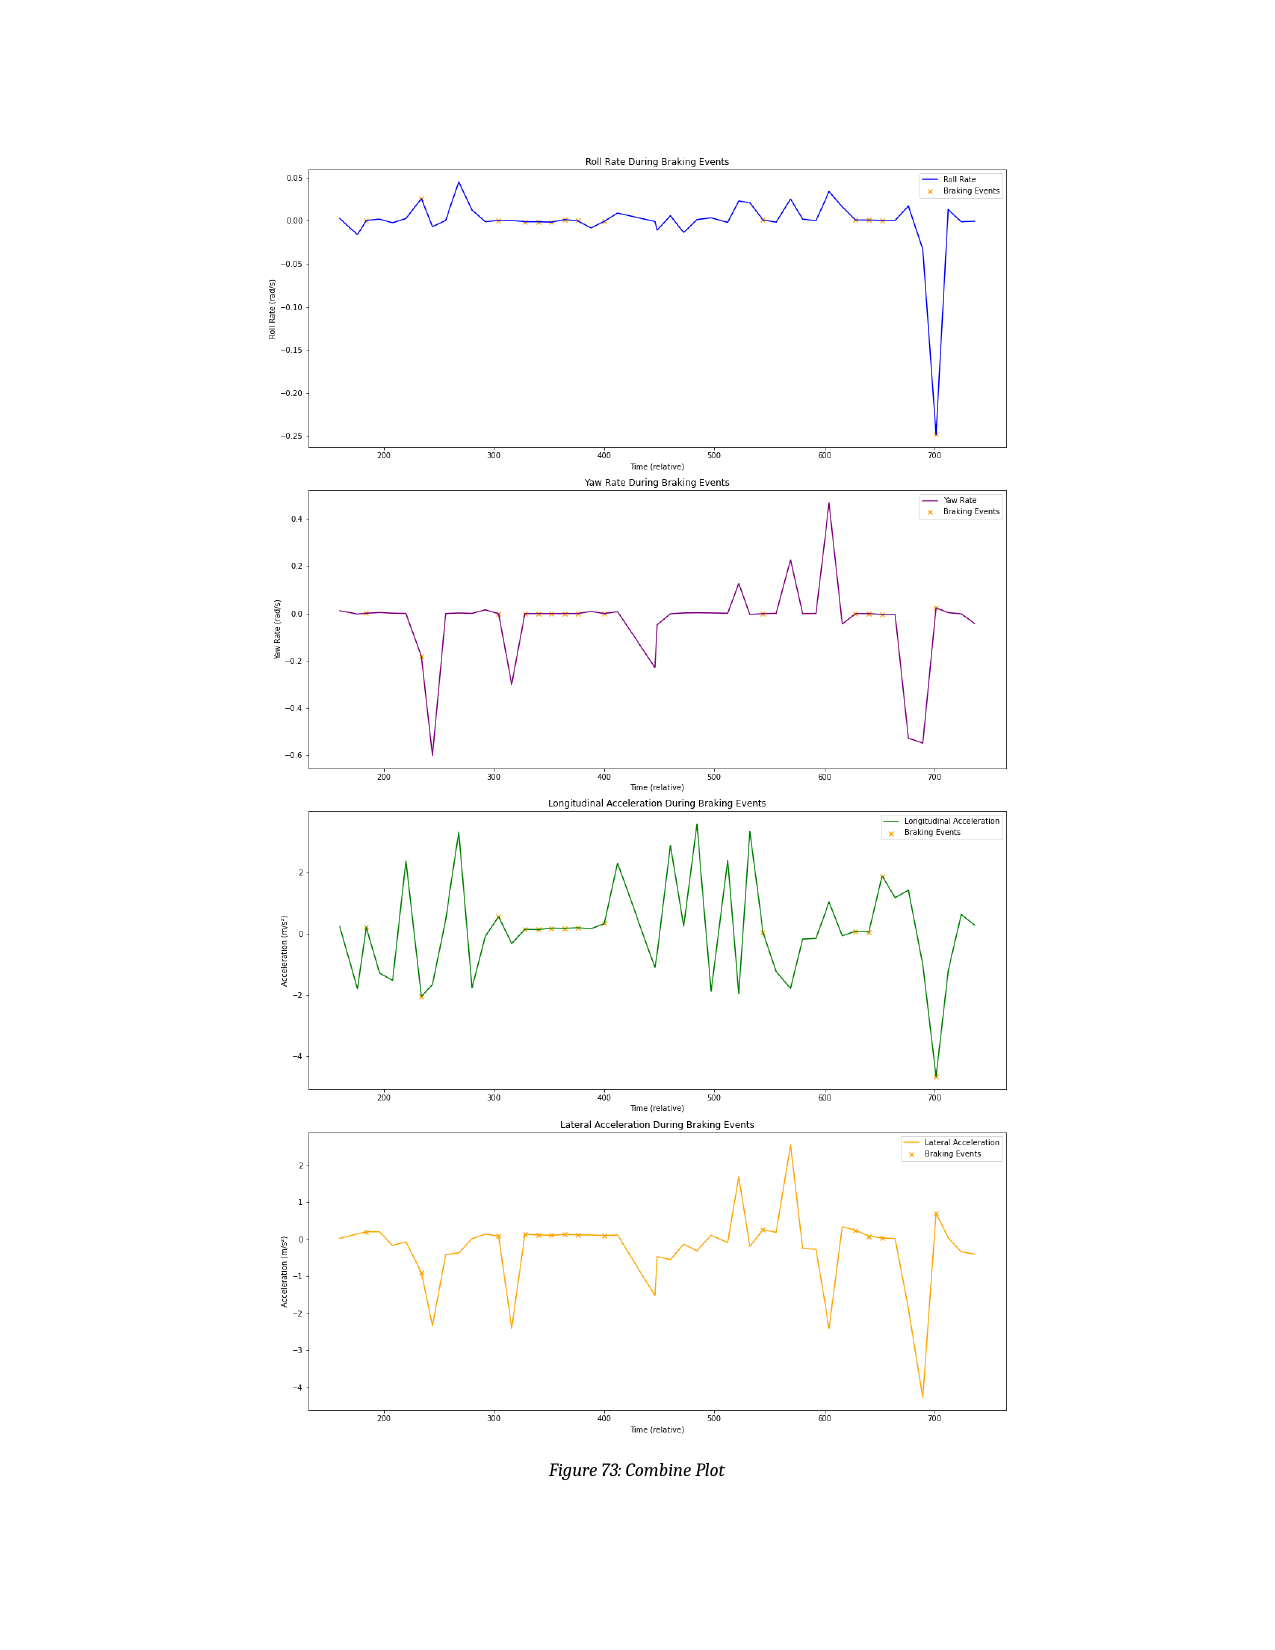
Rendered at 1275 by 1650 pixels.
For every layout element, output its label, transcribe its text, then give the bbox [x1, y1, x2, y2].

text Figure 73: Combine Plot [150, 1459, 1125, 1481]
picture [261, 150, 1014, 1441]
